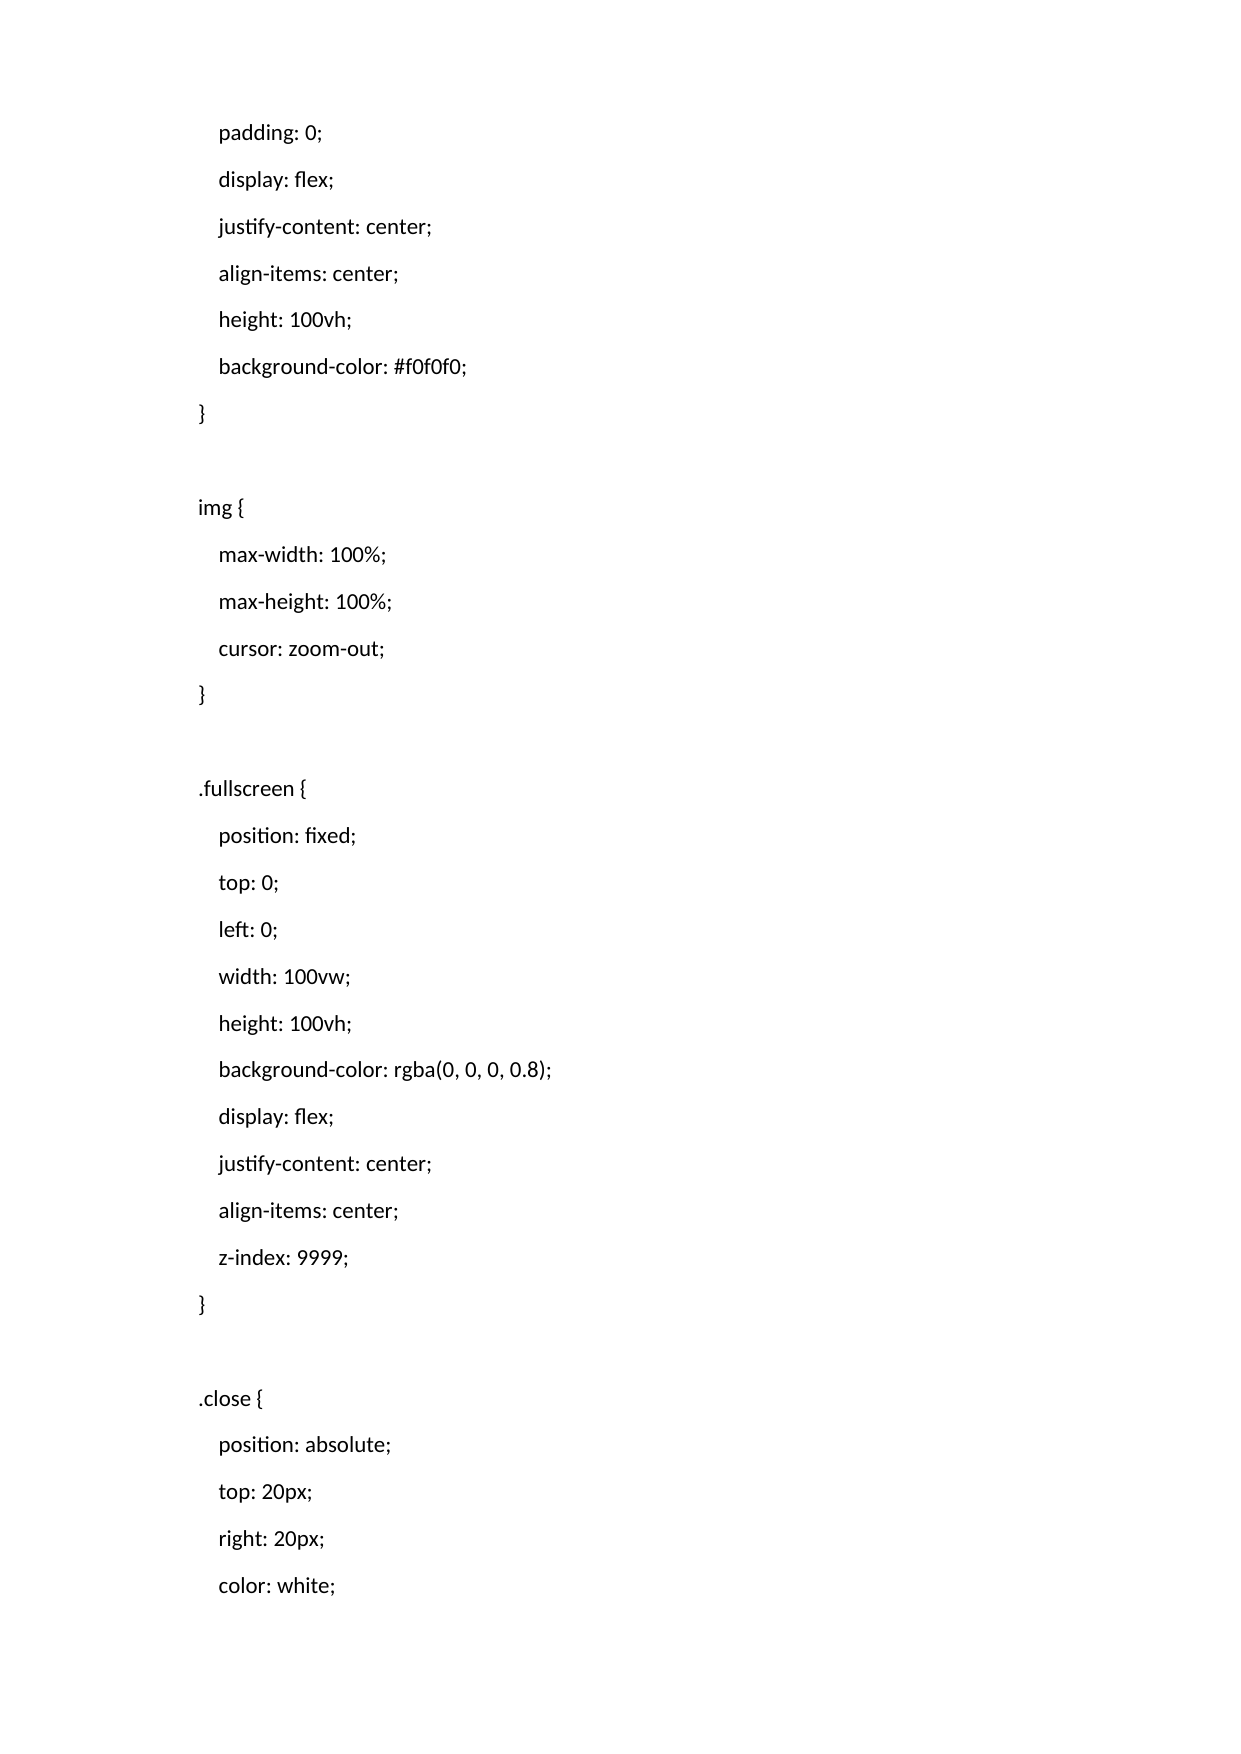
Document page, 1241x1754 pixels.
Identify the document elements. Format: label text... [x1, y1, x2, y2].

text color: white; [177, 1571, 1152, 1599]
text max-width: 100%; [177, 540, 1152, 568]
text position: absolute; [177, 1431, 1152, 1459]
text justify-content: center; [177, 1149, 1152, 1177]
text max-height: 100%; [177, 587, 1152, 615]
text padding: 0; [177, 118, 1152, 146]
text } [177, 399, 1152, 427]
text width: 100vw; [177, 962, 1152, 990]
text height: 100vh; [177, 1009, 1152, 1037]
text top: 20px; [177, 1477, 1152, 1506]
text align-items: center; [177, 1196, 1152, 1224]
text align-items: center; [177, 259, 1152, 287]
text } [177, 1290, 1152, 1318]
text background-color: rgba(0, 0, 0, 0.8); [177, 1056, 1152, 1084]
text right: 20px; [177, 1524, 1152, 1552]
text height: 100vh; [177, 306, 1152, 334]
text background-color: #f0f0f0; [177, 352, 1152, 381]
text .fullscreen { [177, 774, 1152, 802]
text left: 0; [177, 915, 1152, 943]
text top: 0; [177, 868, 1152, 896]
text cursor: zoom-out; [177, 634, 1152, 662]
text position: fixed; [177, 821, 1152, 849]
text z-index: 9999; [177, 1243, 1152, 1271]
text display: flex; [177, 1102, 1152, 1131]
text .close { [177, 1384, 1152, 1412]
text img { [177, 493, 1152, 521]
text } [177, 681, 1152, 709]
text justify-content: center; [177, 212, 1152, 240]
text display: flex; [177, 165, 1152, 193]
